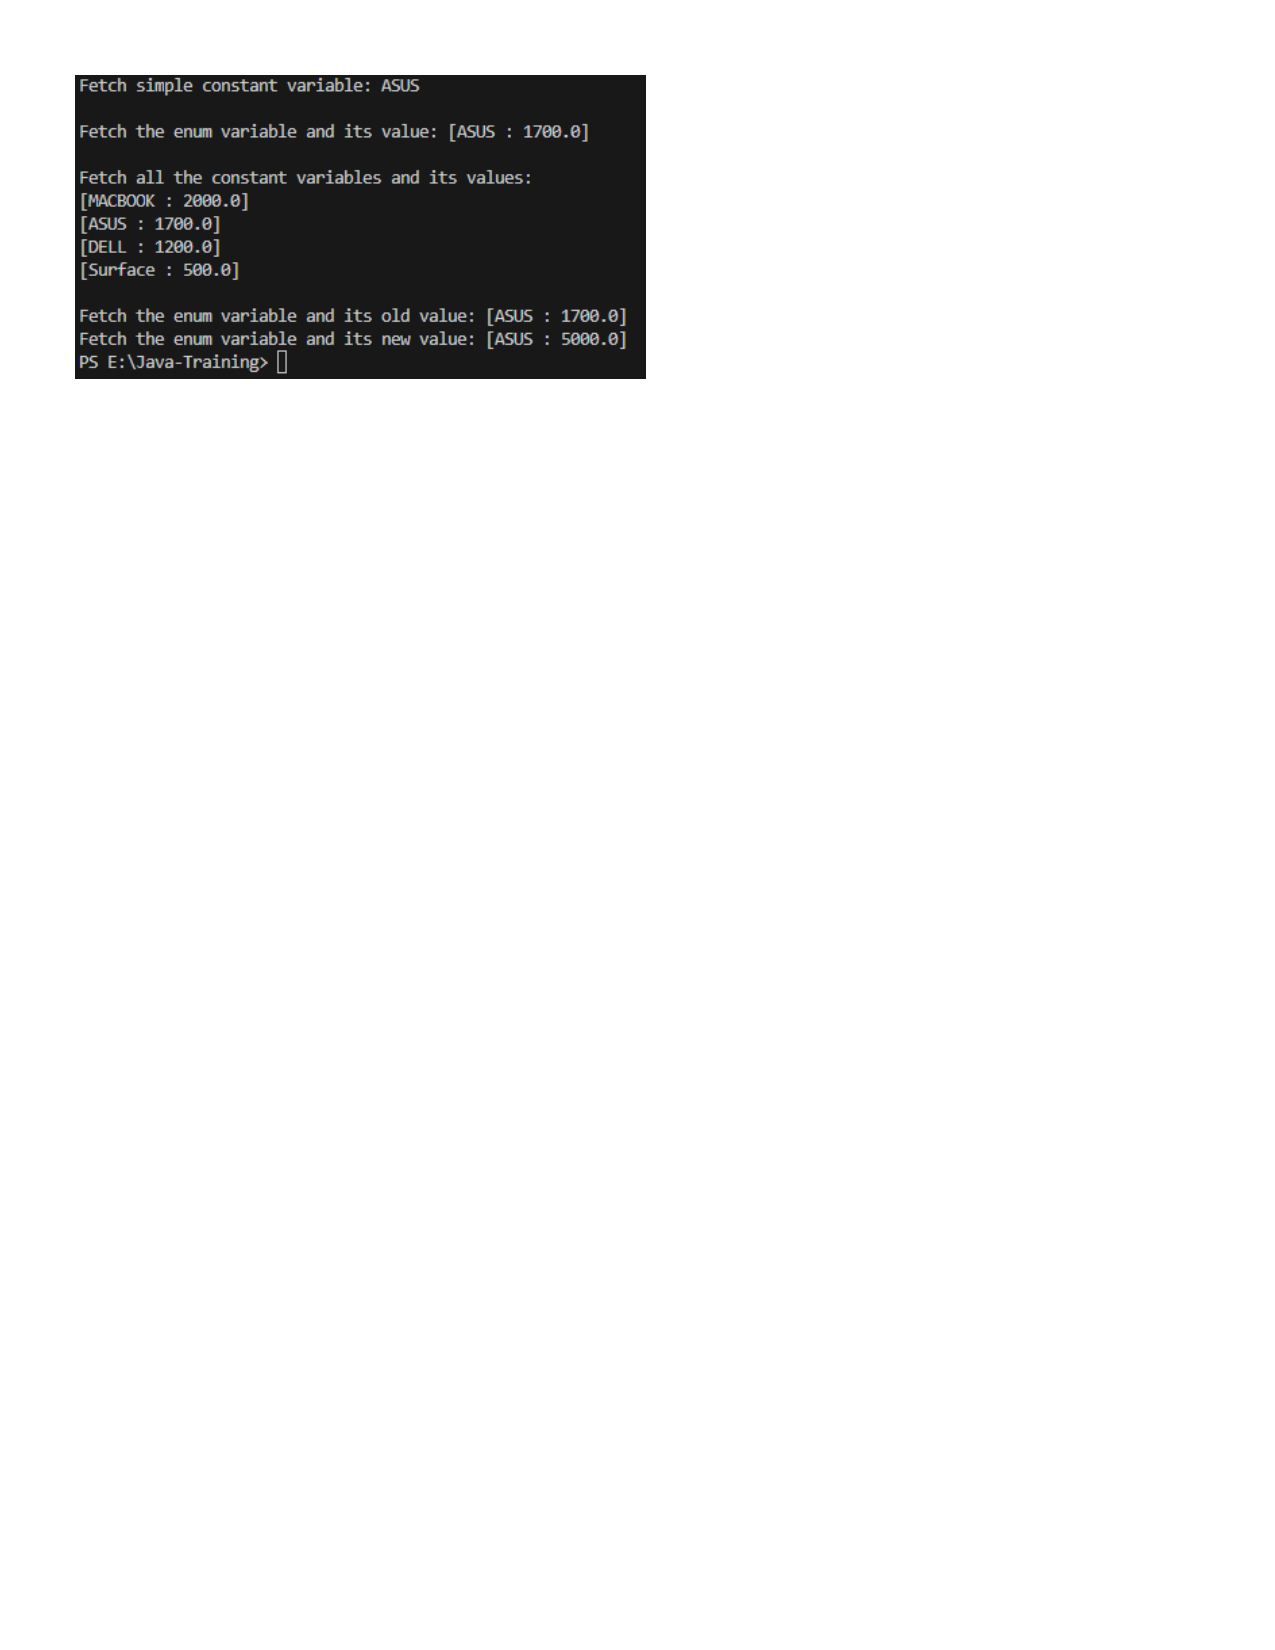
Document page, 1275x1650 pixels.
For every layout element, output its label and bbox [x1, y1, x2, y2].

picture [75, 75, 646, 379]
